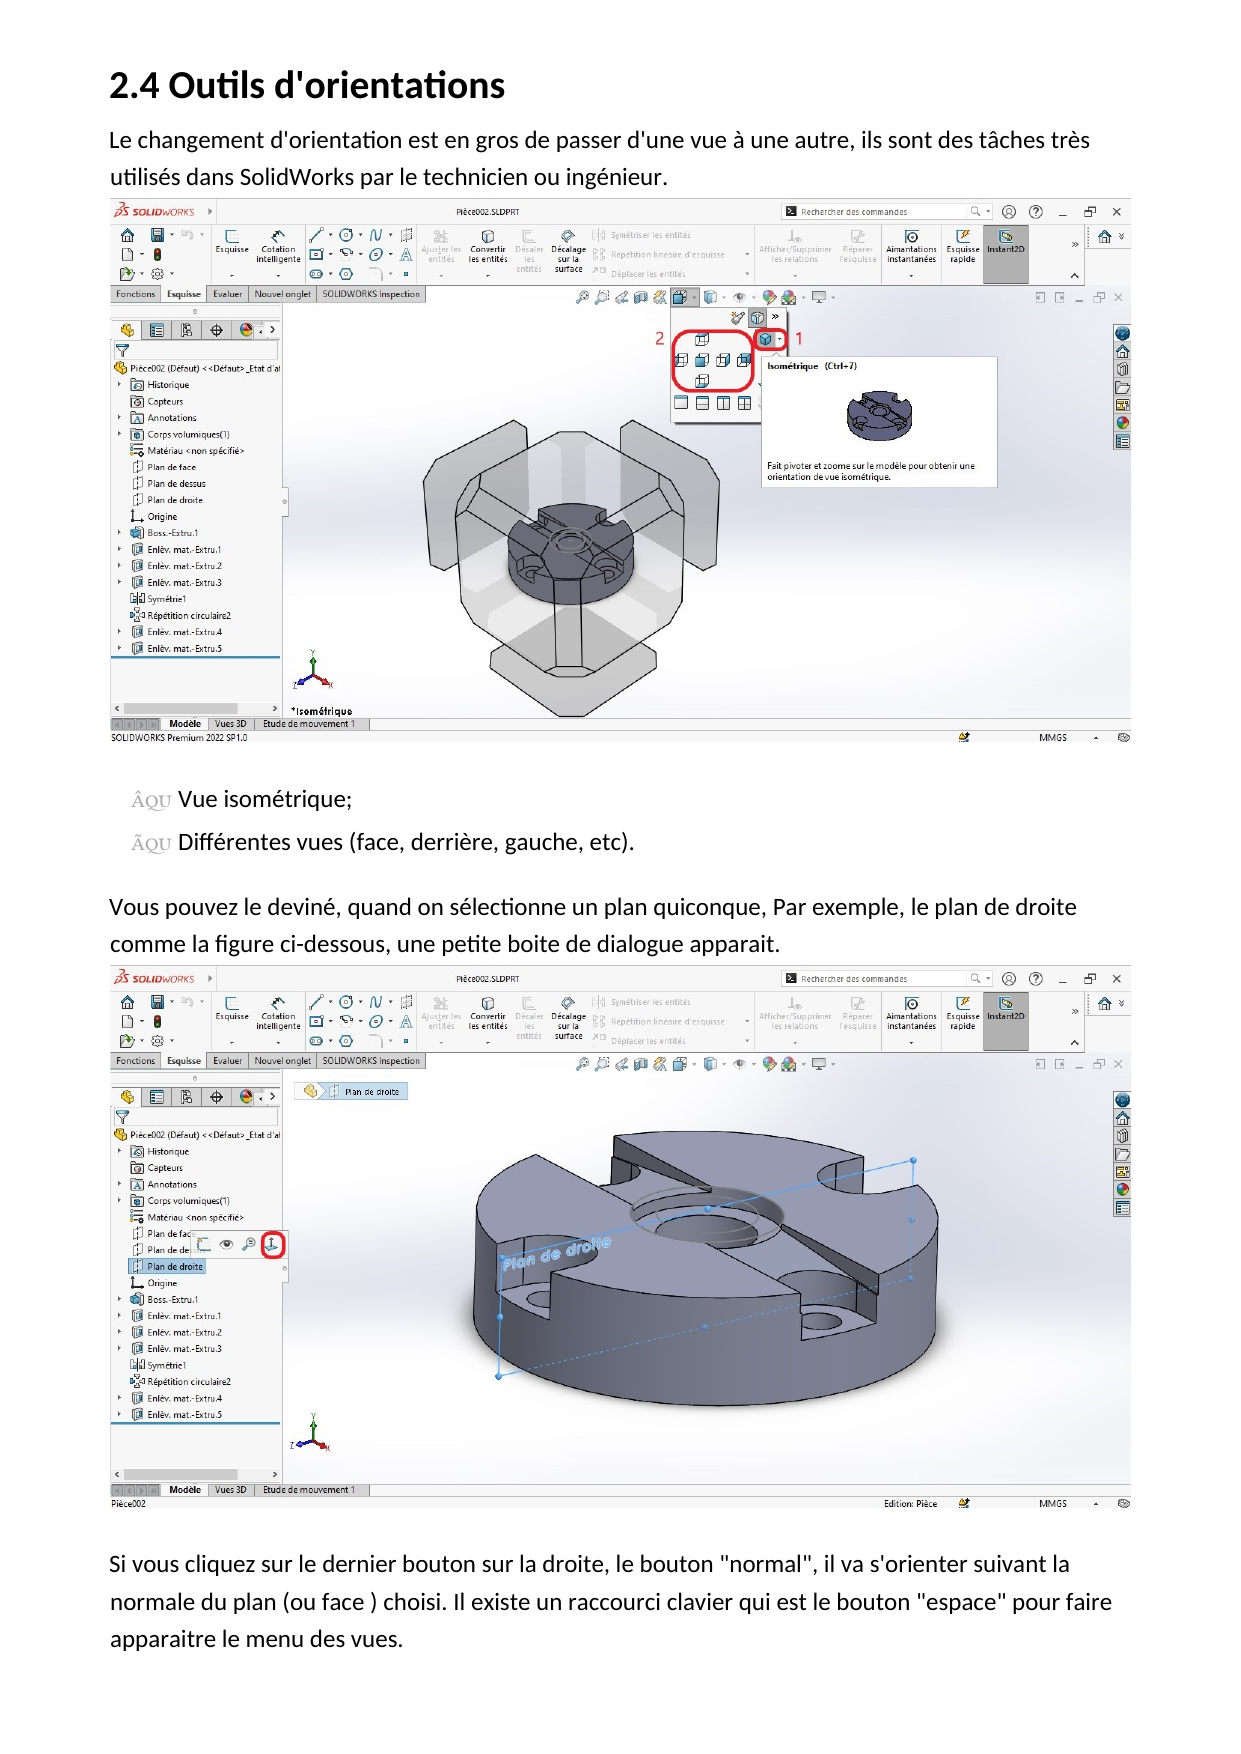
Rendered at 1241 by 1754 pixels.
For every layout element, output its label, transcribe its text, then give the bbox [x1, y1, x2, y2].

picture [110, 198, 1132, 742]
subtitle 2.4 Outils d'orientations [109, 60, 1132, 109]
picture [110, 965, 1132, 1508]
text Vous pouvez le deviné, quand on sélectionne un plan quiconque, Par exemple, le plan de droite comme la figure ci-dessous, une petite boite de dialogue apparait. [109, 891, 1130, 958]
text Le changement d'orientation est en gros de passer d'une vue à une autre, ils sont des tâches très utilisés dans SolidWorks par le technicien ou ingénieur. [109, 124, 1130, 192]
text Si vous cliquez sur le dernier bouton sur la droite, le bouton "normal", il va s'orienter suivant la normale du plan (ou face ) choisi. Il existe un raccourci clavier qui est le bouton "espace" pour faire apparaitre le menu des vues. [109, 1549, 1130, 1653]
text  Différentes vues (face, derrière, gauche, etc). [131, 826, 1130, 857]
text  Vue isométrique; [131, 783, 1130, 814]
